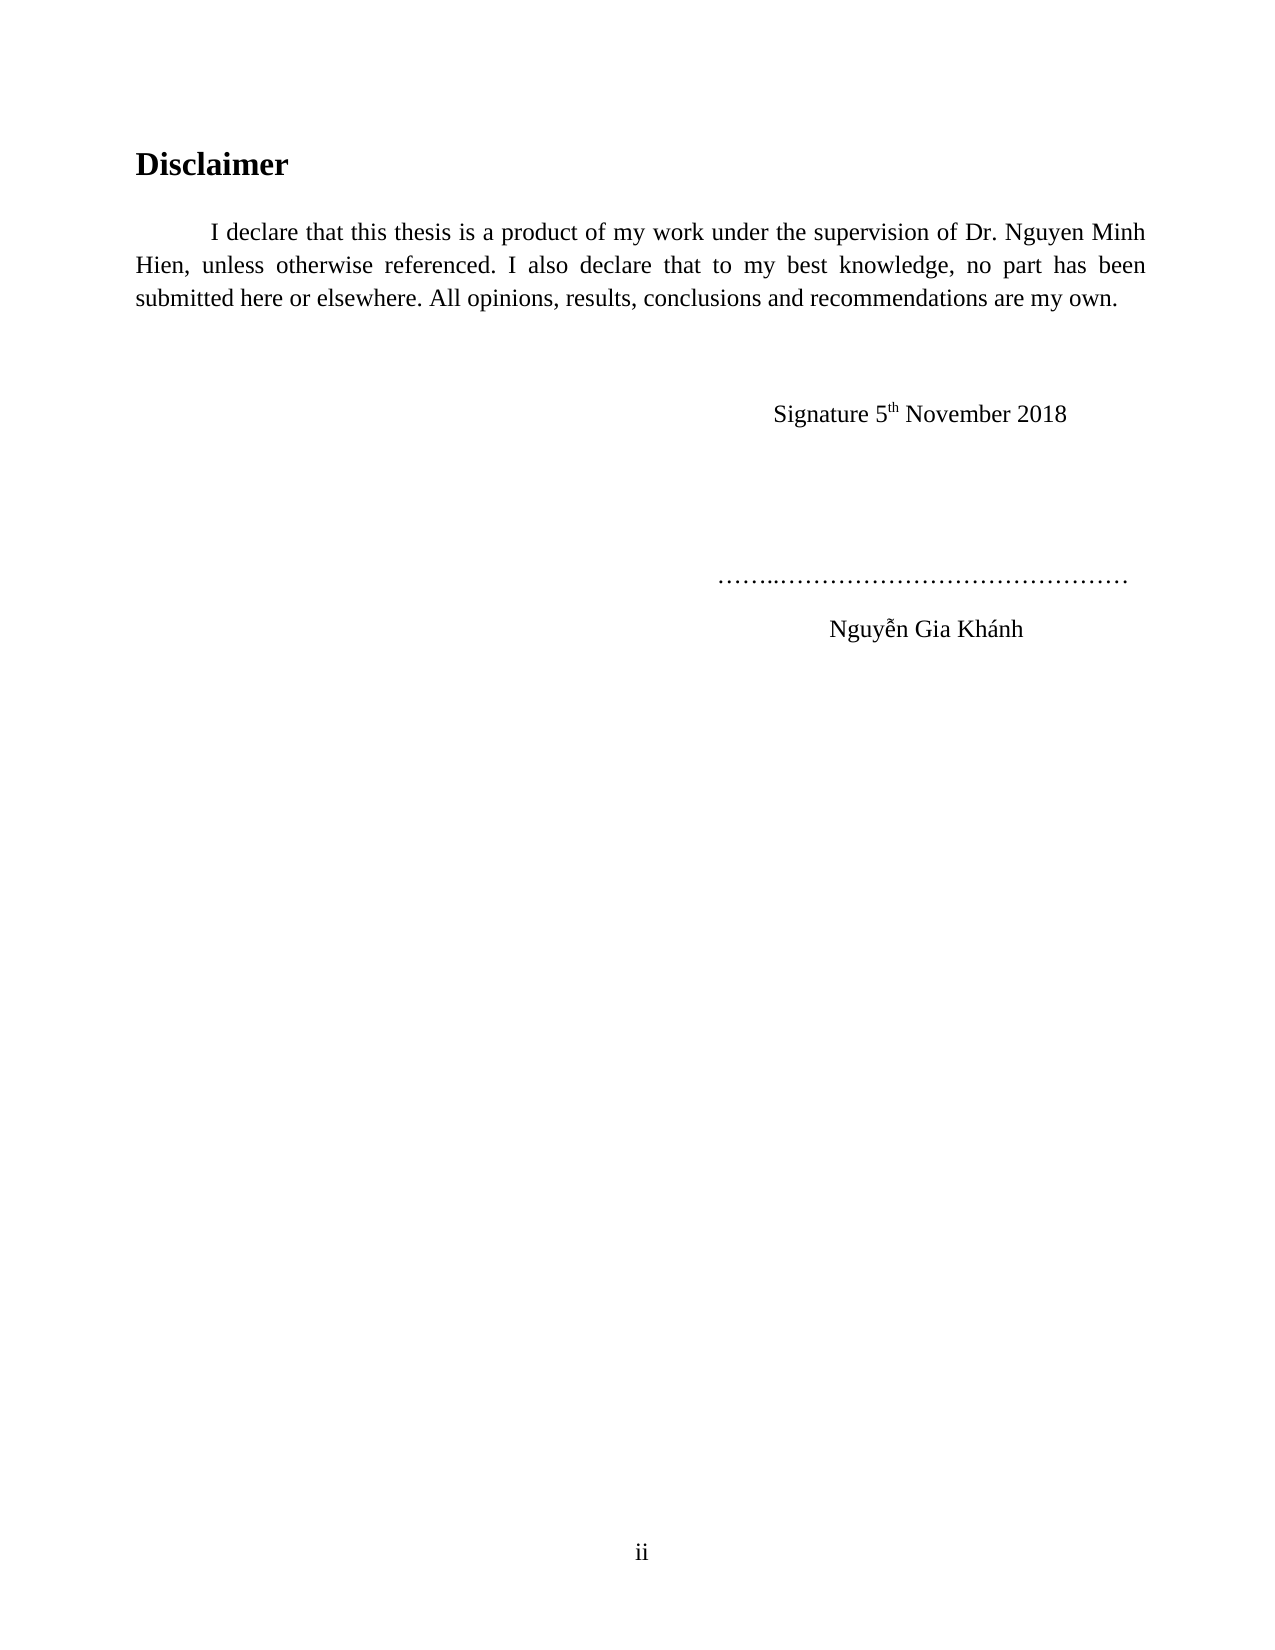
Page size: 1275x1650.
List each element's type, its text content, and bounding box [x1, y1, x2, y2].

text I declare that this thesis is a product of my work under the supervision of Dr. Nguyen Minh Hien, unless otherwise referenced. I also declare that to my best knowledge, no part has been submitted here or elsewhere. All opinions, results, conclusions and recommendations are my own. [135, 217, 1148, 312]
subtitle Disclaimer [135, 144, 1148, 182]
text Nguyễn Gia Khánh [135, 614, 1148, 643]
text Signature 5th November 2018 [135, 399, 1148, 428]
text ……..…………………………………… [135, 561, 1148, 589]
